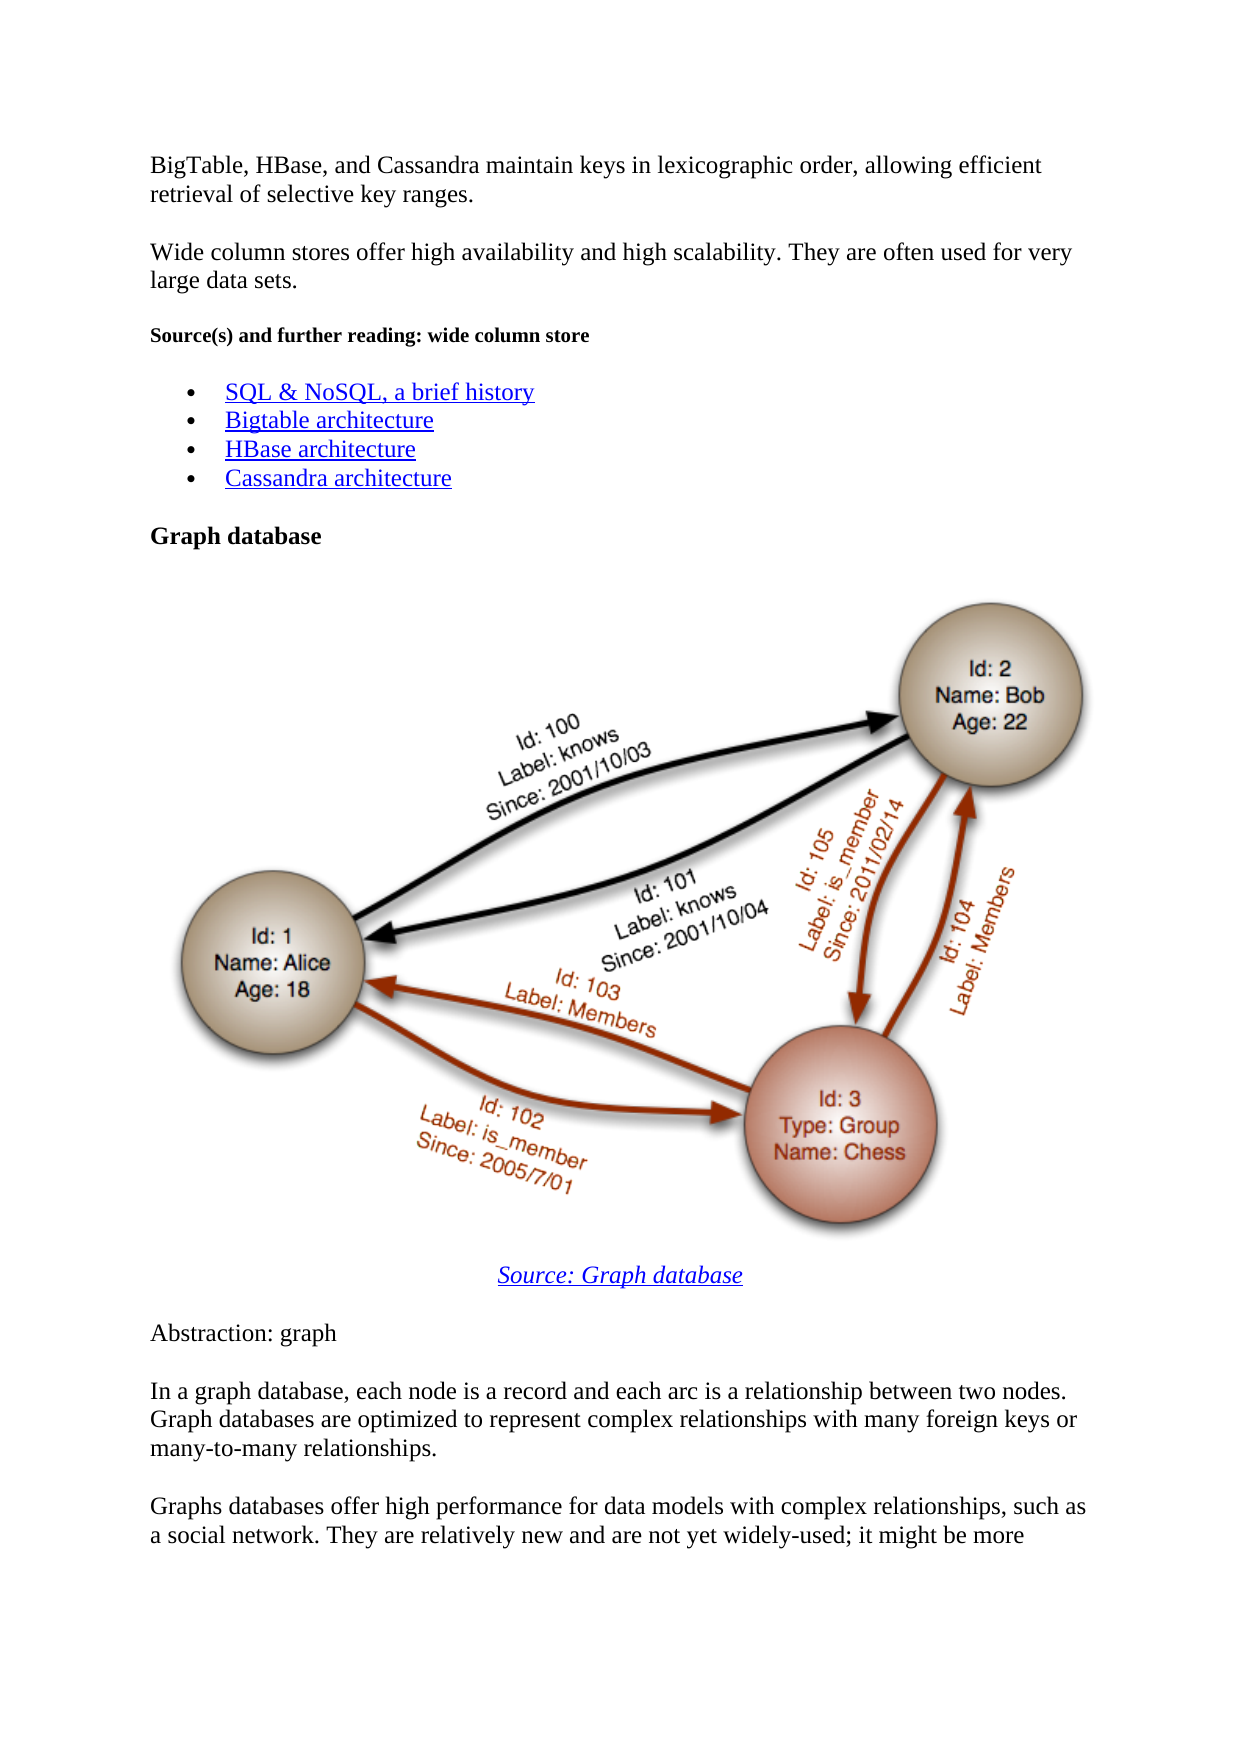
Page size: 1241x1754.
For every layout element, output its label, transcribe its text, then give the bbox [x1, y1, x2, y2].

text Graph database [150, 521, 1090, 549]
text In a graph database, each node is a record and each arc is a relationship between two nodes. Graph databases are optimized to represent complex relationships with many foreign keys or many-to-many relationships. [150, 1376, 1090, 1462]
list SQL & NoSQL, a brief history [187, 377, 1090, 405]
text Abstraction: graph [150, 1318, 1090, 1347]
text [150, 1491, 1090, 1549]
text Source(s) and further reading: wide column store [150, 323, 1090, 347]
text Wide column stores offer high availability and high scalability. They are often used for very large data sets. [150, 237, 1090, 294]
list Cassandra architecture [187, 463, 1090, 492]
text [150, 150, 1090, 207]
picture [150, 578, 1113, 1260]
list HBase architecture [187, 434, 1090, 463]
list Bigtable architecture [187, 405, 1090, 434]
text Source: Graph database [150, 1260, 1090, 1289]
